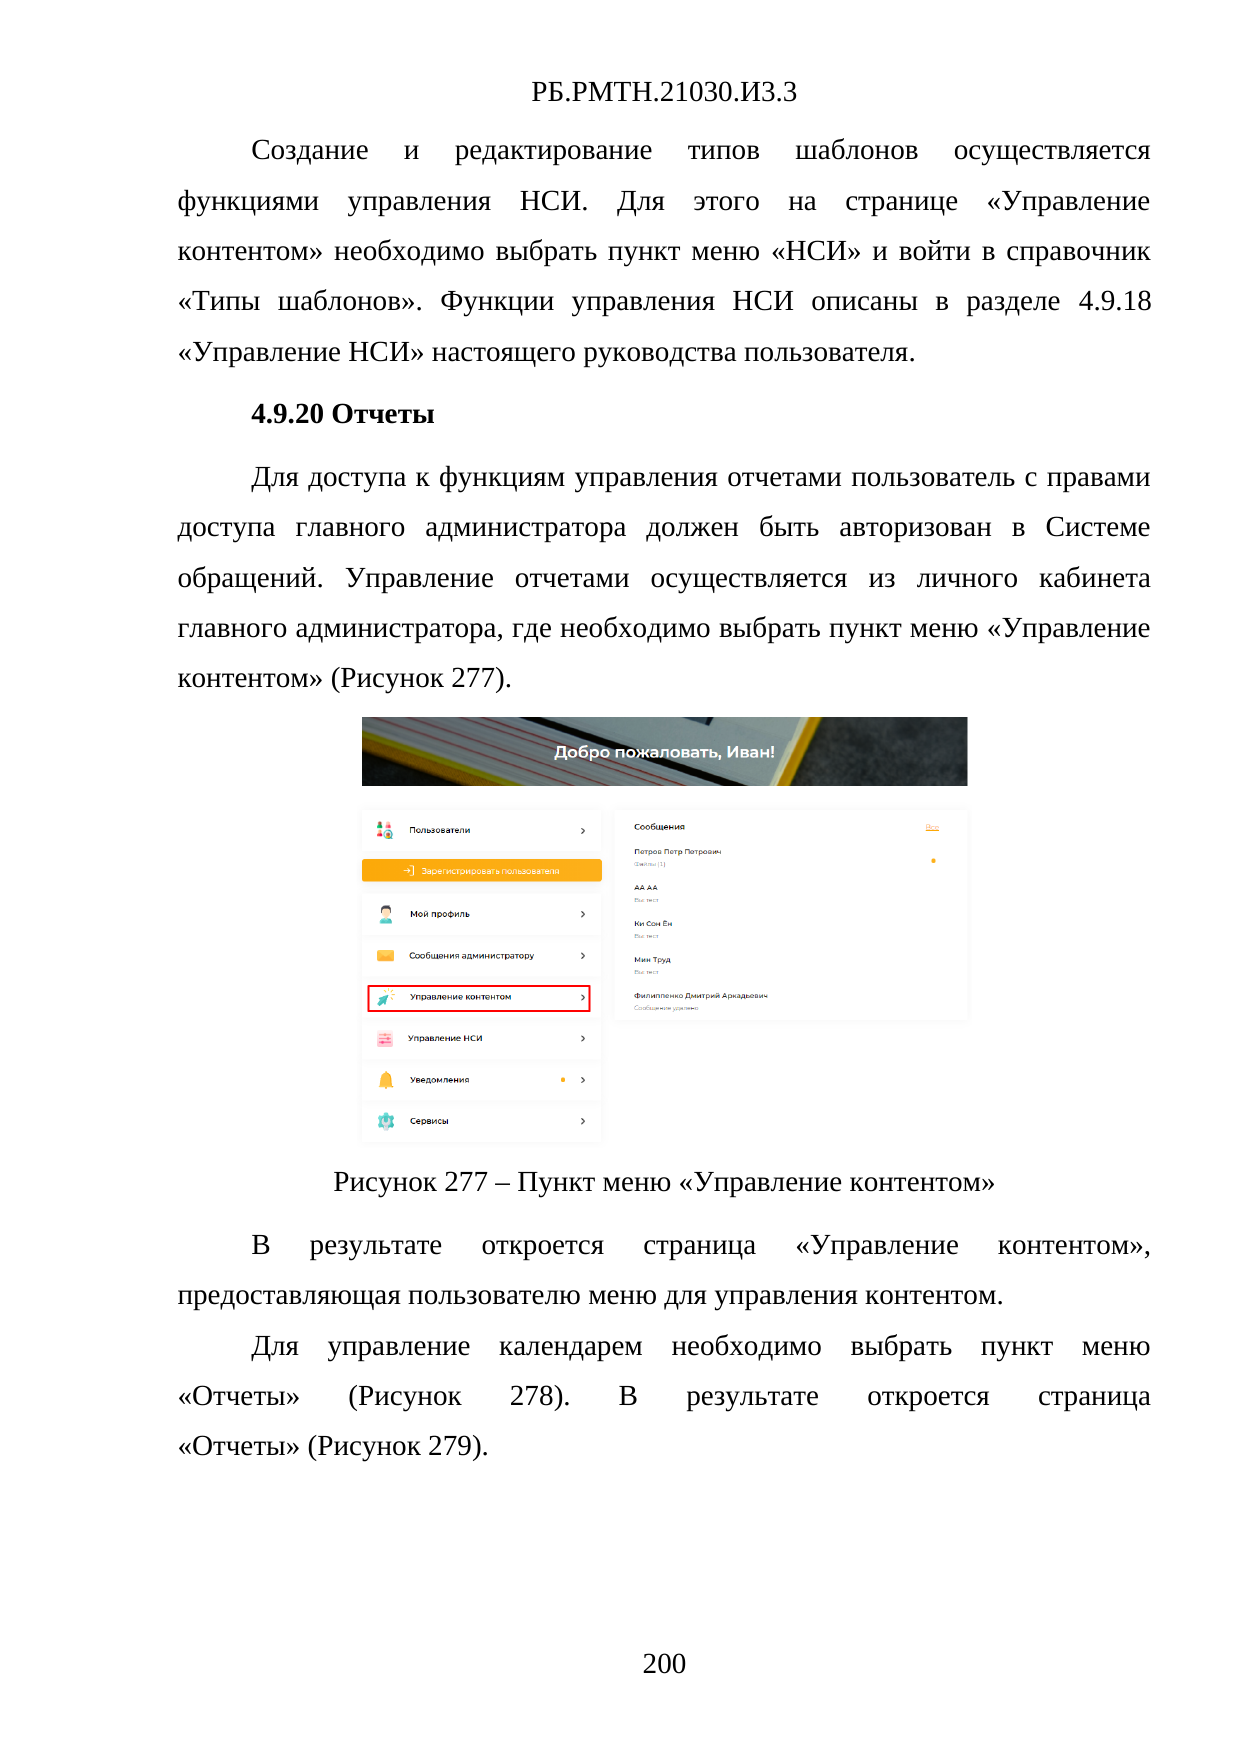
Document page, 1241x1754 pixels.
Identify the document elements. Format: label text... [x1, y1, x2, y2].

text Для управление календарем необходимо выбрать пункт меню «Отчеты» (Рисунок 278). В результате откроется страница «Отчеты» (Рисунок 279). [177, 1328, 1152, 1462]
picture [356, 710, 973, 1148]
text Рисунок 277 – Пункт меню «Управление контентом» [177, 1164, 1152, 1198]
text В результате откроется страница «Управление контентом», предоставляющая пользователю меню для управления контентом. [177, 1227, 1152, 1311]
text Для доступа к функциям управления отчетами пользователь с правами доступа главного администратора должен быть авторизован в Системе обращений. Управление отчетами осуществляется из личного кабинета главного администратора, где необходимо выбрать пункт меню «Управление контентом» (Рисунок 277). [177, 459, 1152, 694]
text Создание и редактирование типов шаблонов осуществляется функциями управления НСИ. Для этого на странице «Управление контентом» необходимо выбрать пункт меню «НСИ» и войти в справочник «Типы шаблонов». Функции управления НСИ описаны в разделе 4.9.18 «Управление НСИ» настоящего руководства пользователя. [177, 132, 1152, 367]
subtitle Отчеты [177, 396, 1152, 430]
